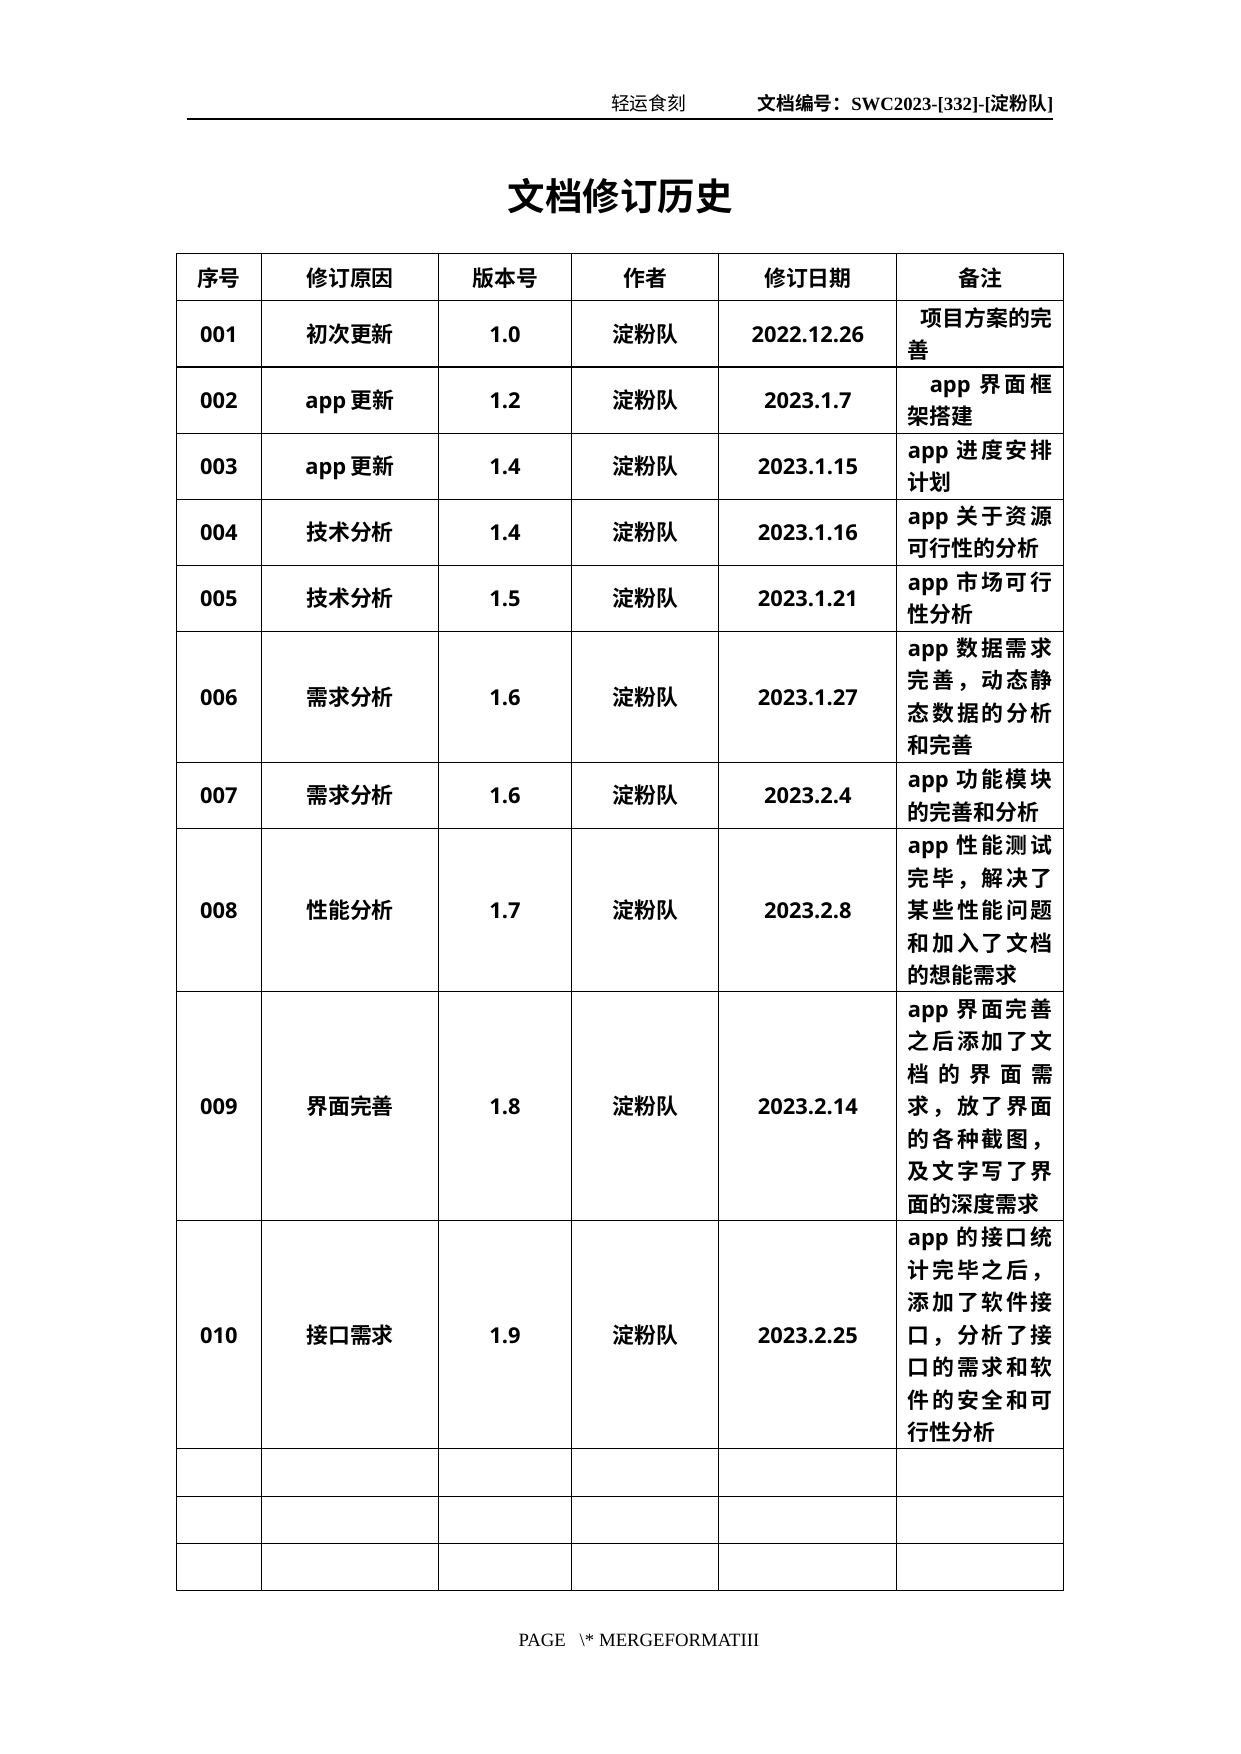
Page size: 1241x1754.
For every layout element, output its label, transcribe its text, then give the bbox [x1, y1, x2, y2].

table_cell 1.5 [439, 566, 571, 631]
table_cell 淀粉队 [572, 500, 718, 564]
table_cell 淀粉队 [572, 1221, 718, 1448]
table_cell 1.4 [439, 434, 571, 498]
table_cell 技术分析 [262, 566, 438, 631]
table_cell [177, 1544, 261, 1590]
table_cell 2023.2.8 [719, 829, 896, 991]
table_cell [719, 1497, 896, 1543]
table_cell 2023.1.15 [719, 434, 896, 498]
table_cell 技术分析 [262, 500, 438, 564]
table_header 修订原因 [262, 254, 438, 300]
table_cell 2023.2.4 [719, 763, 896, 828]
table_cell app功能模块的完善和分析 [897, 763, 1063, 828]
table_cell 2023.1.27 [719, 632, 896, 762]
table_cell 004 [177, 500, 261, 564]
table_cell 淀粉队 [572, 434, 718, 498]
table_header 序号 [177, 254, 261, 300]
table_cell 1.0 [439, 301, 571, 366]
table_cell 淀粉队 [572, 368, 718, 432]
table_cell 1.4 [439, 500, 571, 564]
table_cell app进度安排计划 [897, 434, 1063, 498]
table_cell 淀粉队 [572, 829, 718, 991]
table_cell 接口需求 [262, 1221, 438, 1448]
table_cell [439, 1544, 571, 1590]
table_cell 性能分析 [262, 829, 438, 991]
table_cell 1.6 [439, 632, 571, 762]
table_cell 1.6 [439, 763, 571, 828]
table_cell 2023.1.16 [719, 500, 896, 564]
table_cell 1.8 [439, 992, 571, 1220]
text 文档修订历史 [187, 162, 1053, 227]
table_cell 2022.12.26 [719, 301, 896, 366]
table_cell 淀粉队 [572, 566, 718, 631]
table_cell app更新 [262, 368, 438, 432]
table_cell app更新 [262, 434, 438, 498]
table_cell [719, 1544, 896, 1590]
table_cell 002 [177, 368, 261, 432]
table_cell app市场可行性分析 [897, 566, 1063, 631]
table_cell app关于资源可行性的分析 [897, 500, 1063, 564]
table_cell app的接口统计完毕之后，添加了软件接口，分析了接口的需求和软件的安全和可行性分析 [897, 1221, 1063, 1448]
table_cell 界面完善 [262, 992, 438, 1220]
table_cell [262, 1544, 438, 1590]
table_cell 1.9 [439, 1221, 571, 1448]
table_cell 淀粉队 [572, 632, 718, 762]
table_cell [439, 1497, 571, 1543]
table_cell 淀粉队 [572, 301, 718, 366]
table_cell 2023.1.7 [719, 368, 896, 432]
table_cell app界面框架搭建 [897, 368, 1063, 432]
table_cell [177, 1449, 261, 1496]
table_cell 007 [177, 763, 261, 828]
table_cell 008 [177, 829, 261, 991]
table_cell 1.7 [439, 829, 571, 991]
table_cell [572, 1449, 718, 1496]
table_cell 需求分析 [262, 632, 438, 762]
table_cell 001 [177, 301, 261, 366]
table_cell 003 [177, 434, 261, 498]
table_cell [439, 1449, 571, 1496]
table_cell 初次更新 [262, 301, 438, 366]
table_cell 2023.1.21 [719, 566, 896, 631]
table_cell 006 [177, 632, 261, 762]
table_cell 2023.2.25 [719, 1221, 896, 1448]
table_cell 项目方案的完善 [897, 301, 1063, 366]
table_cell 淀粉队 [572, 763, 718, 828]
table_cell [897, 1497, 1063, 1543]
table_cell 淀粉队 [572, 992, 718, 1220]
table_cell [897, 1544, 1063, 1590]
table_cell [262, 1497, 438, 1543]
table_cell [719, 1449, 896, 1496]
table_header 备注 [897, 254, 1063, 300]
table_cell app数据需求完善，动态静态数据的分析和完善 [897, 632, 1063, 762]
table_cell [897, 1449, 1063, 1496]
table_cell [572, 1544, 718, 1590]
table_cell 010 [177, 1221, 261, 1448]
table_cell 005 [177, 566, 261, 631]
table_cell [262, 1449, 438, 1496]
table_cell 009 [177, 992, 261, 1220]
table_cell [177, 1497, 261, 1543]
table_cell 需求分析 [262, 763, 438, 828]
table_cell [572, 1497, 718, 1543]
table_cell app性能测试完毕，解决了某些性能问题和加入了文档的想能需求 [897, 829, 1063, 991]
table_cell 1.2 [439, 368, 571, 432]
table_cell 2023.2.14 [719, 992, 896, 1220]
table_header 修订日期 [719, 254, 896, 300]
table_cell app界面完善之后添加了文档的界面需求，放了界面的各种截图，及文字写了界面的深度需求 [897, 992, 1063, 1220]
table_header 作者 [572, 254, 718, 300]
table_header 版本号 [439, 254, 571, 300]
